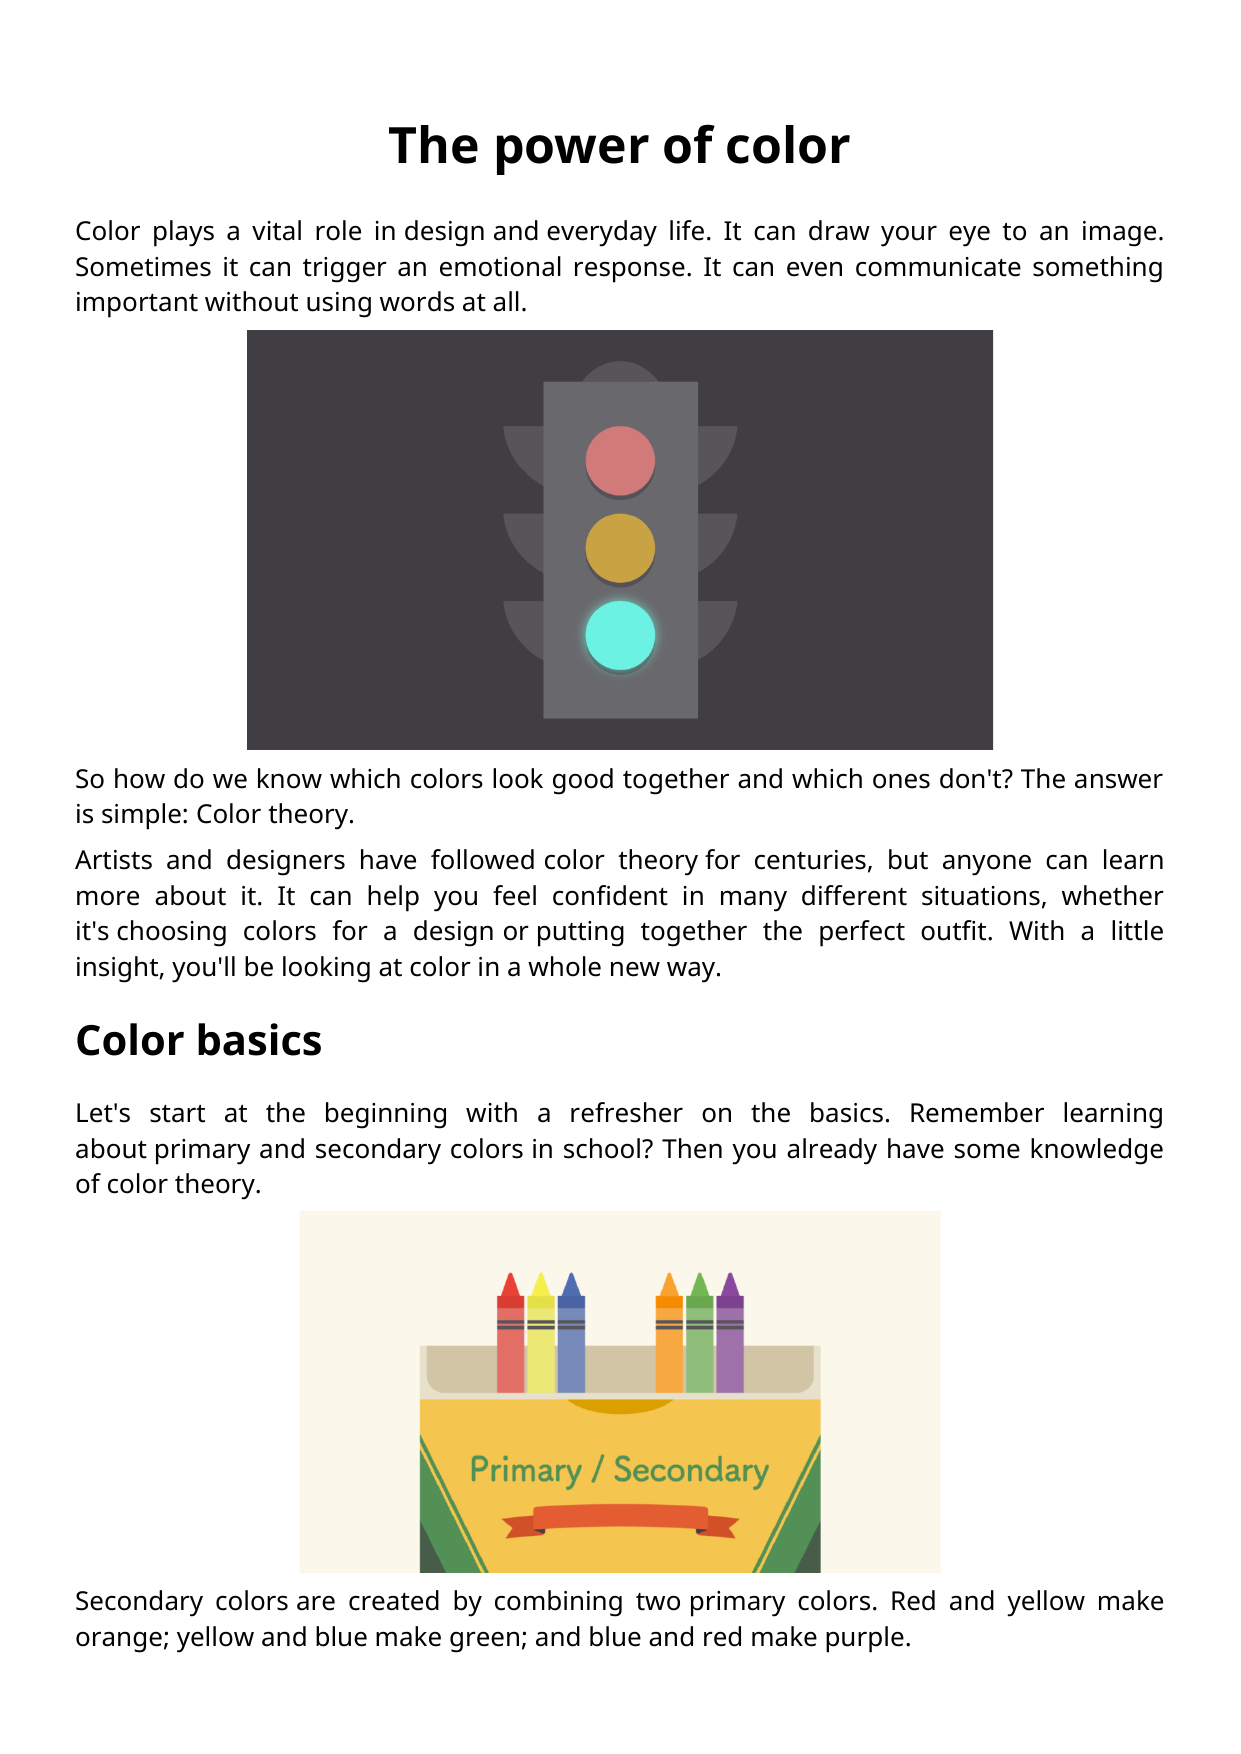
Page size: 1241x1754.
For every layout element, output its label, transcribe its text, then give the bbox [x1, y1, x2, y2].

text Color plays a vital role in design and everyday life. It can draw your eye to an image. Sometimes it can trigger an emotional response. It can even communicate something important without using words at all. [75, 213, 1165, 319]
picture [247, 330, 994, 750]
text Let's start at the beginning with a refresher on the basics. Remember learning about primary and secondary colors in school? Then you already have some knowledge of color theory. [75, 1095, 1165, 1201]
text Secondary colors are created by combining two primary colors. Red and yellow make orange; yellow and blue make green; and blue and red make purple. [75, 1583, 1165, 1654]
subtitle Color basics [75, 1011, 1165, 1068]
text Artists and designers have followed color theory for centuries, but anyone can learn more about it. It can help you feel confident in many different situations, whether it's choosing colors for a design or putting together the perfect outfit. With a little insight, you'll be looking at color in a whole new way. [75, 842, 1165, 984]
picture [299, 1211, 941, 1573]
text So how do we know which colors look good together and which ones don't? The answer is simple: Color theory. [75, 760, 1165, 831]
subtitle The power of color [75, 110, 1165, 178]
